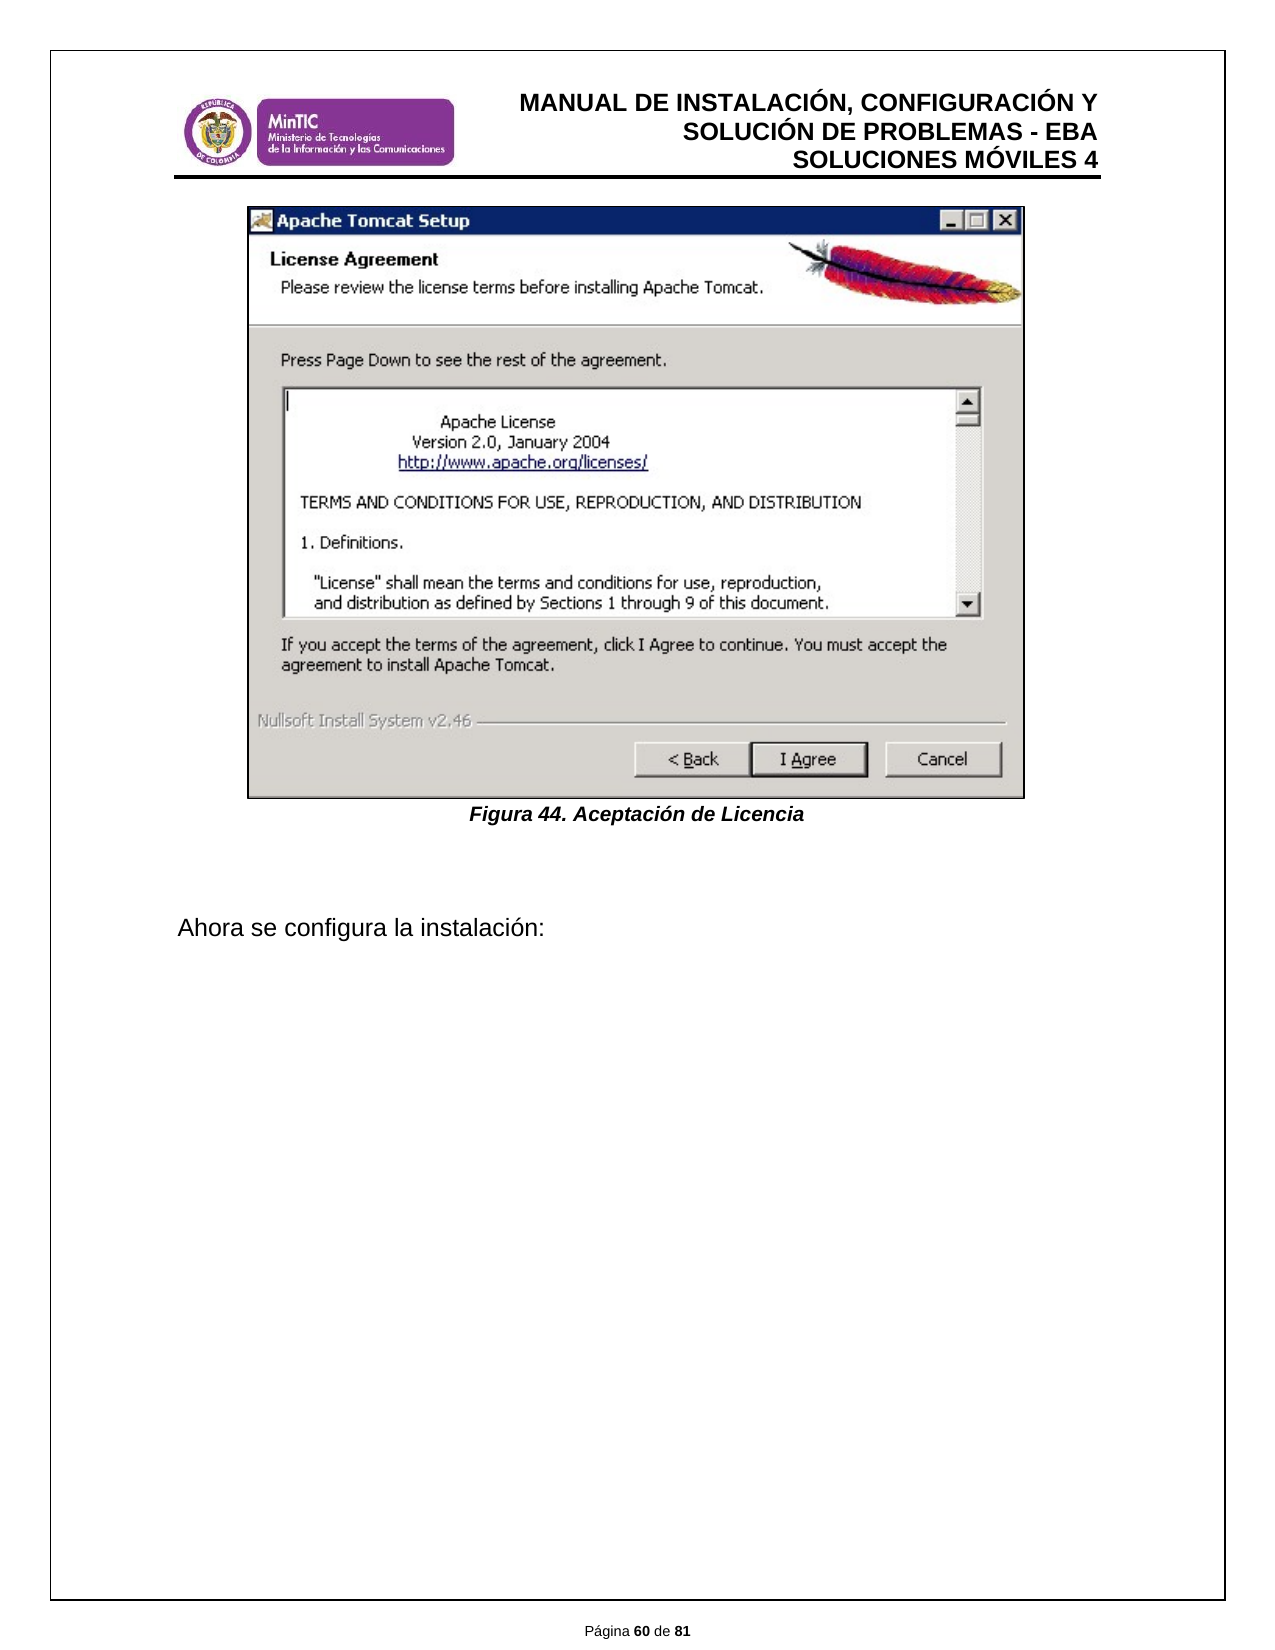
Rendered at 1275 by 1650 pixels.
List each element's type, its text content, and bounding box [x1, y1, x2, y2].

picture [177, 80, 469, 167]
text Ahora se configura la instalación: [177, 913, 1099, 942]
picture [249, 207, 1023, 798]
